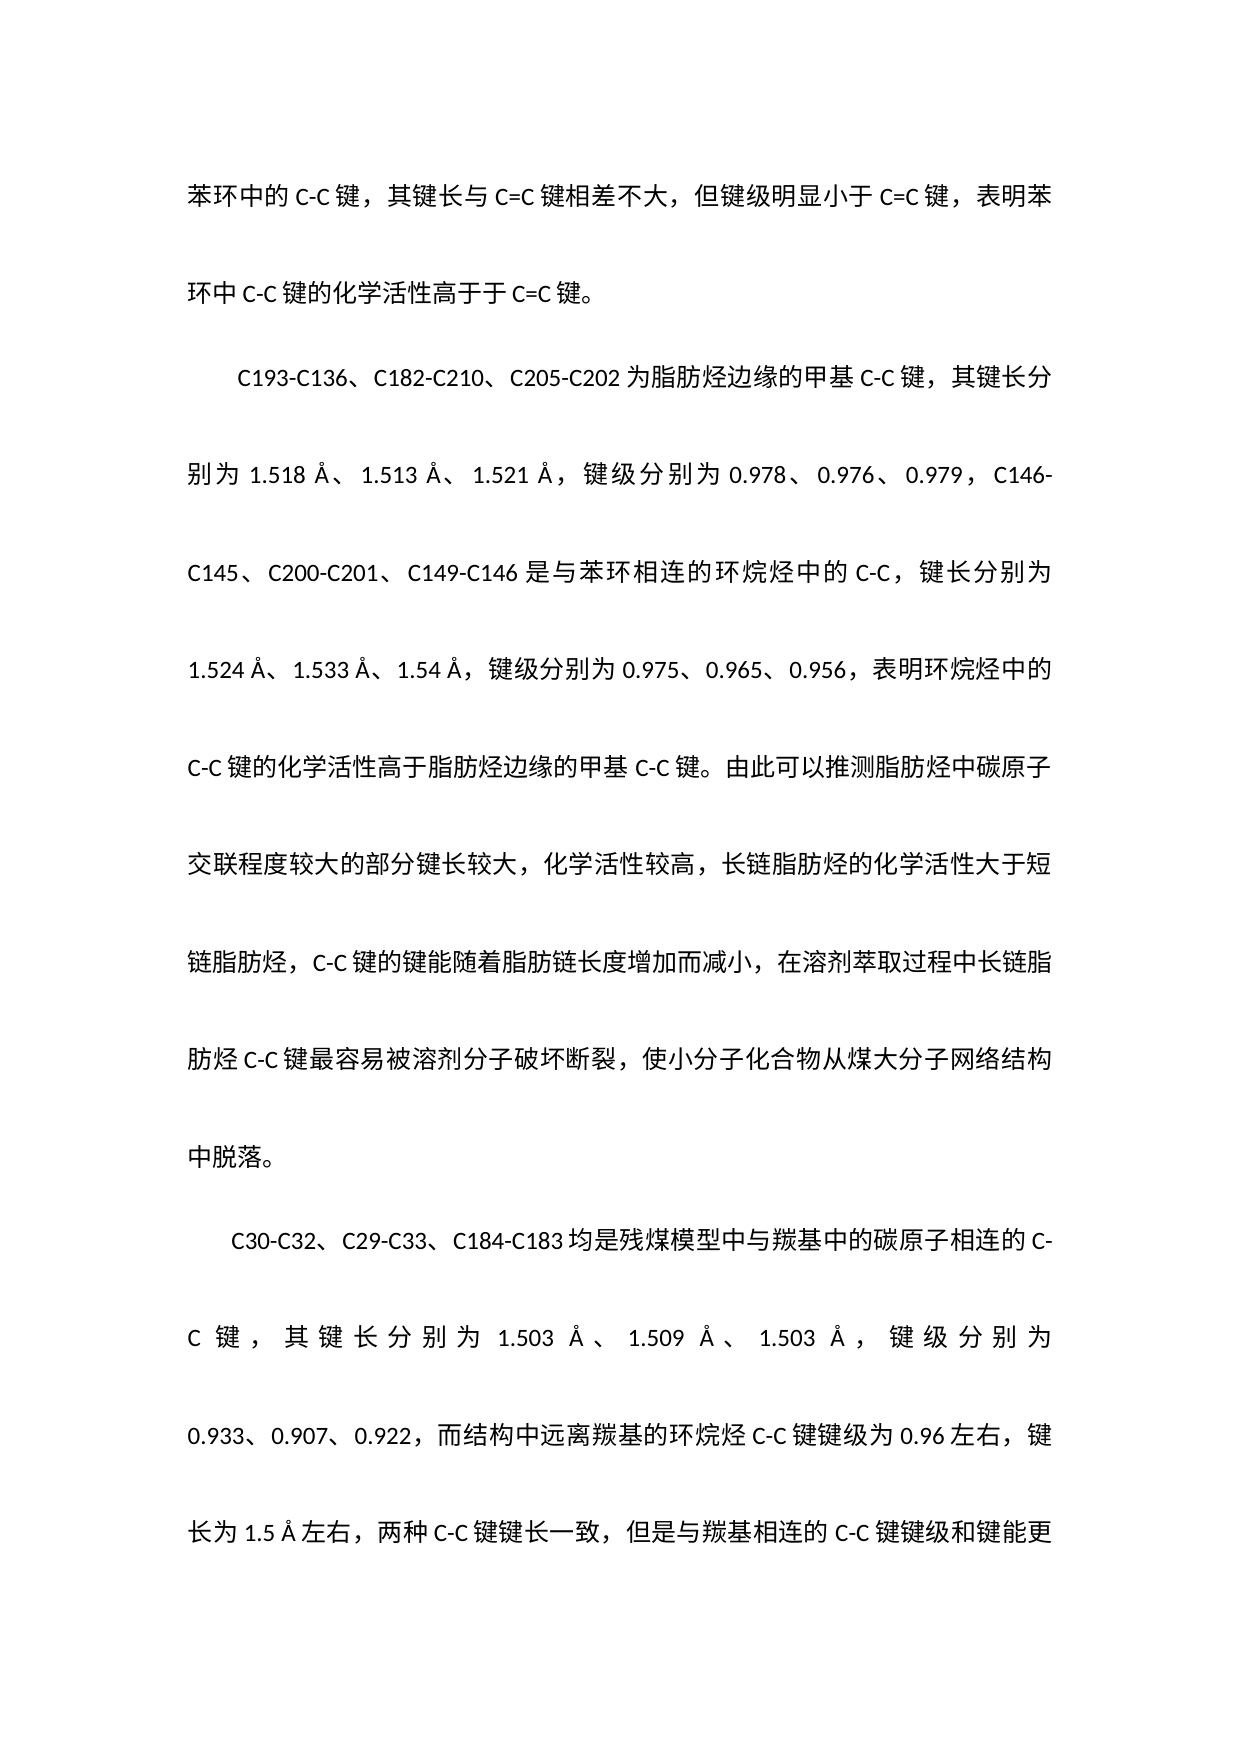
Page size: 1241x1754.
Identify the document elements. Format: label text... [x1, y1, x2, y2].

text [187, 1206, 1053, 1563]
text C193-C136、C182-C210、C205-C202为脂肪烃边缘的甲基C-C键，其键长分别为1.518 Å、1.513 Å、1.521 Å，键级分别为0.978、0.976、0.979，C146-C145、C200-C201、C149-C146是与苯环相连的环烷烃中的C-C，键长分别为1.524 Å、1.533 Å、1.54 Å，键级分别为0.975、0.965、0.956，表明环烷烃中的C-C键的化学活性高于脂肪烃边缘的甲基C-C键。由此可以推测脂肪烃中碳原子交联程度较大的部分键长较大，化学活性较高，长链脂肪烃的化学活性大于短链脂肪烃，C-C键的键能随着脂肪链长度增加而减小，在溶剂萃取过程中长链脂肪烃C-C键最容易被溶剂分子破坏断裂，使小分子化合物从煤大分子网络结构中脱落。 [187, 343, 1053, 1188]
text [187, 162, 1053, 324]
